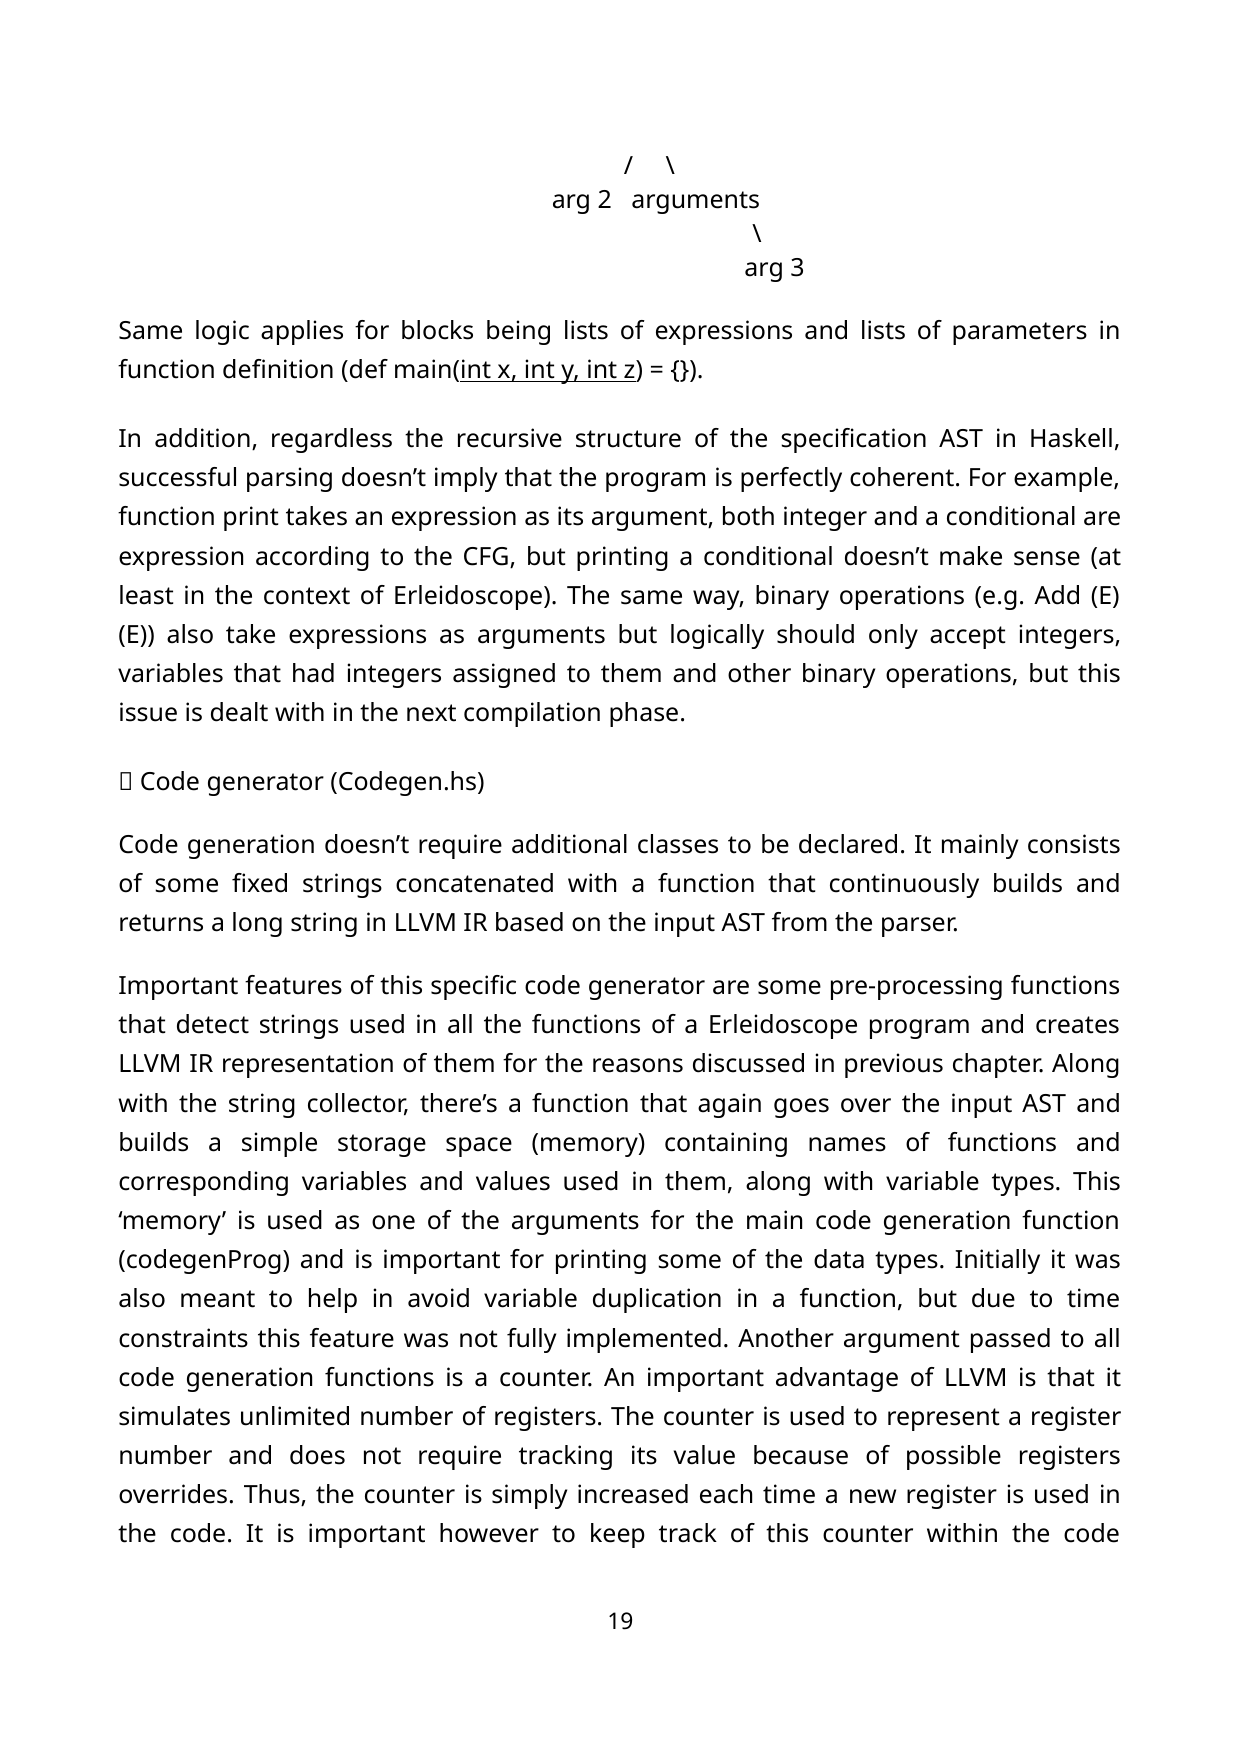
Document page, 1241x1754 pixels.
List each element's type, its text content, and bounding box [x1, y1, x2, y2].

text Code generation doesn’t require additional classes to be declared. It mainly consists of some fixed strings concatenated with a function that continuously builds and returns a long string in LLVM IR based on the input AST from the parser. [118, 827, 1122, 939]
text \ [118, 216, 1122, 250]
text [118, 968, 1122, 1550]
text arg 3 [118, 250, 1122, 284]
text Same logic applies for blocks being lists of expressions and lists of parameters in function definition (def main(int x, int y, int z) = {}). [118, 313, 1122, 386]
text In addition, regardless the recursive structure of the specification AST in Haskell, successful parsing doesn’t imply that the program is perfectly coherent. For example, function print takes an expression as its argument, both integer and a conditional are expression according to the CFG, but printing a conditional doesn’t make sense (at least in the context of Erleidoscope). The same way, binary operations (e.g. Add (E) (E)) also take expressions as arguments but logically should only accept integers, variables that had integers assigned to them and other binary operations, but this issue is dealt with in the next compilation phase. [118, 421, 1122, 729]
text / \ [118, 148, 1122, 182]
text arg 2 arguments [118, 182, 1122, 216]
subtitle  Code generator (Codegen.hs) [118, 764, 1122, 798]
